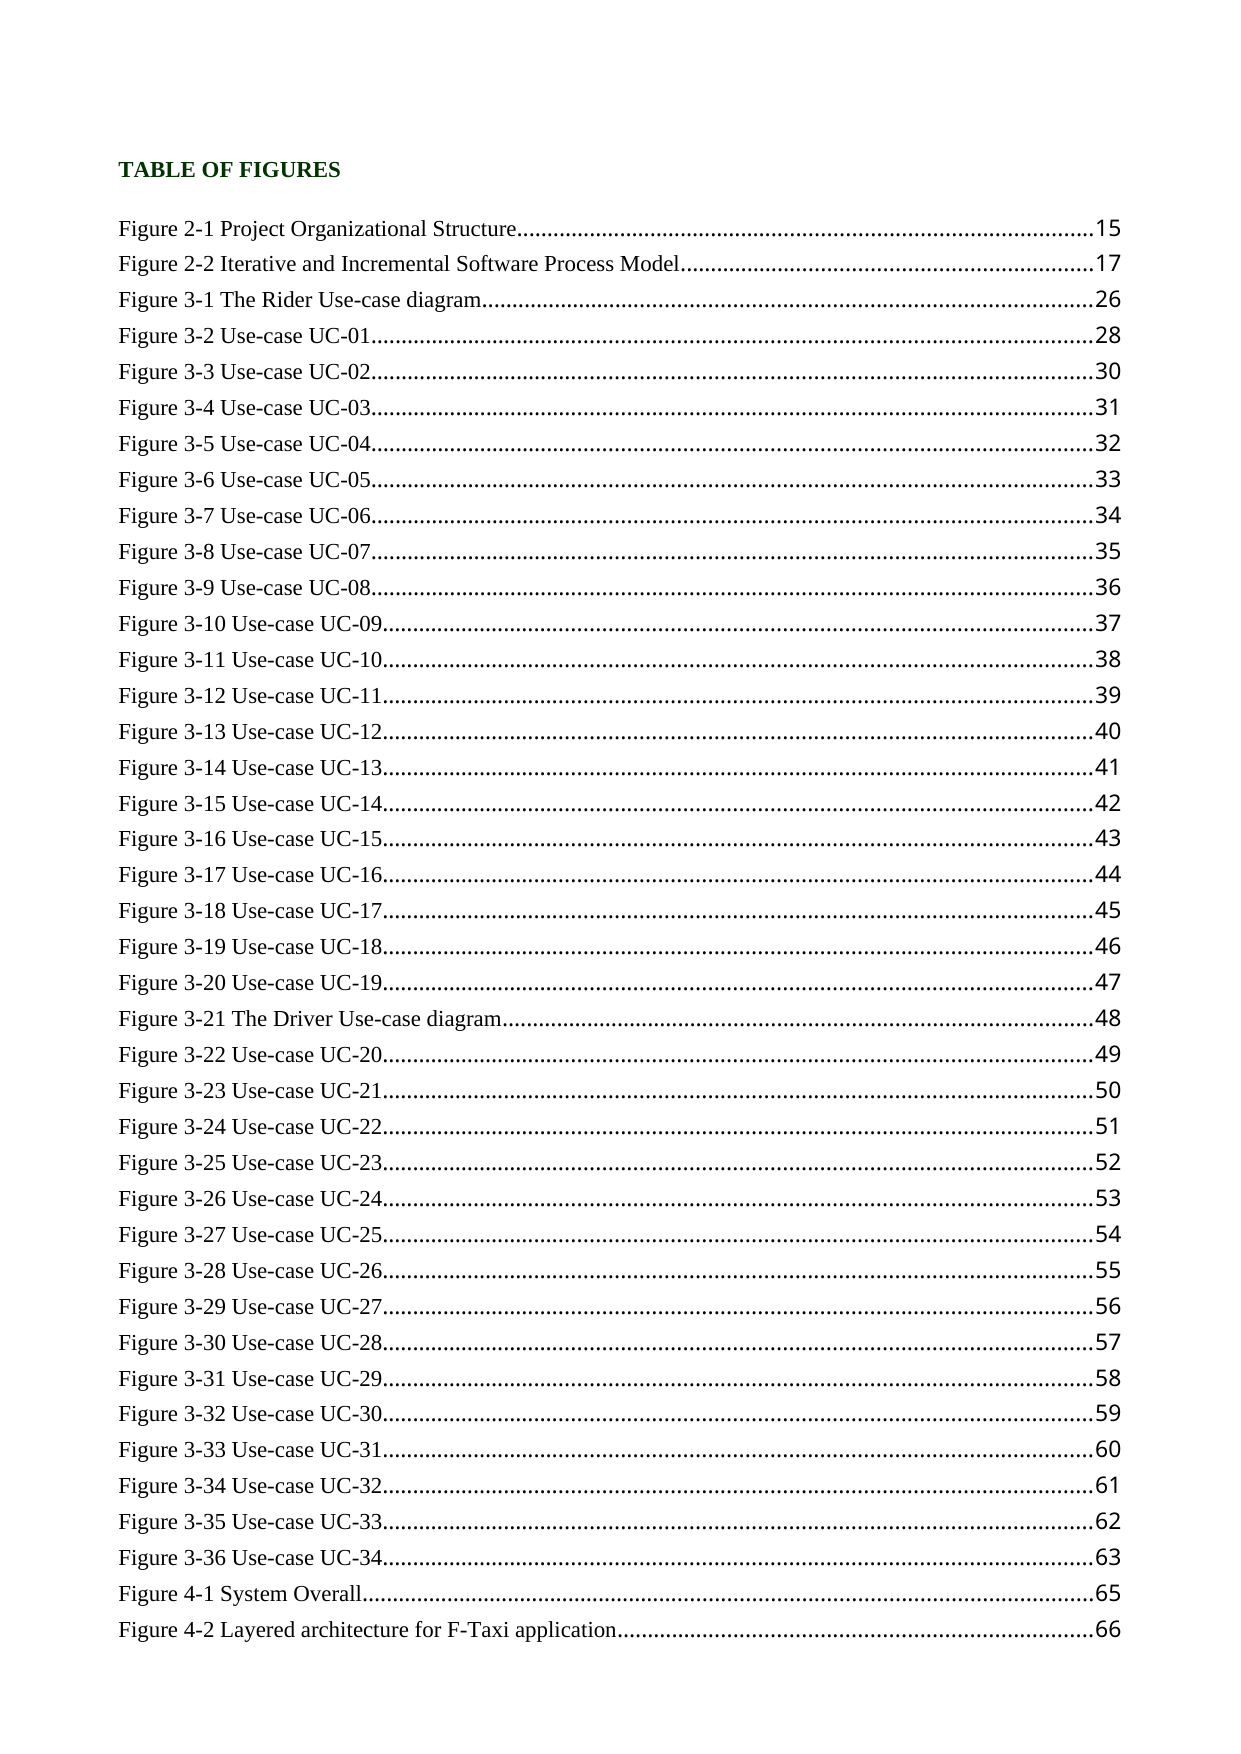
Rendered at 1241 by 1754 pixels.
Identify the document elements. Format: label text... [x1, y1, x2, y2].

text Figure 3-11 Use-case UC-10 38 [118, 643, 1122, 674]
text Figure 3-34 Use-case UC-32 61 [118, 1469, 1122, 1501]
text Figure 3-28 Use-case UC-26 55 [118, 1254, 1122, 1285]
text Figure 3-31 Use-case UC-29 58 [118, 1361, 1122, 1393]
text Figure 3-26 Use-case UC-24 53 [118, 1182, 1122, 1213]
text Figure 4-1 System Overall 65 [118, 1577, 1122, 1608]
text Figure 3-36 Use-case UC-34 63 [118, 1541, 1122, 1572]
text Figure 3-24 Use-case UC-22 51 [118, 1110, 1122, 1141]
text Figure 3-5 Use-case UC-04 32 [118, 427, 1122, 458]
text Figure 3-32 Use-case UC-30 59 [118, 1397, 1122, 1429]
text Figure 3-9 Use-case UC-08 36 [118, 571, 1122, 602]
text Figure 3-18 Use-case UC-17 45 [118, 894, 1122, 926]
text Figure 3-10 Use-case UC-09 37 [118, 607, 1122, 638]
text Figure 3-12 Use-case UC-11 39 [118, 679, 1122, 710]
text Figure 3-13 Use-case UC-12 40 [118, 714, 1122, 746]
text Figure 3-3 Use-case UC-02 30 [118, 355, 1122, 386]
text Figure 3-30 Use-case UC-28 57 [118, 1326, 1122, 1357]
text Figure 3-35 Use-case UC-33 62 [118, 1505, 1122, 1536]
text Figure 3-15 Use-case UC-14 42 [118, 786, 1122, 818]
text Figure 3-8 Use-case UC-07 35 [118, 535, 1122, 566]
text Figure 3-16 Use-case UC-15 43 [118, 822, 1122, 854]
text Figure 3-29 Use-case UC-27 56 [118, 1289, 1122, 1321]
text Figure 3-6 Use-case UC-05 33 [118, 463, 1122, 494]
text Figure 3-21 The Driver Use-case diagram 48 [118, 1002, 1122, 1033]
text Figure 3-23 Use-case UC-21 50 [118, 1074, 1122, 1105]
text Figure 3-33 Use-case UC-31 60 [118, 1433, 1122, 1464]
text Figure 2-1 Project Organizational Structure 15 [118, 211, 1122, 243]
text Figure 3-22 Use-case UC-20 49 [118, 1038, 1122, 1069]
text Figure 3-20 Use-case UC-19 47 [118, 966, 1122, 997]
text Figure 3-1 The Rider Use-case diagram 26 [118, 283, 1122, 314]
text Figure 3-4 Use-case UC-03 31 [118, 391, 1122, 422]
text Figure 3-7 Use-case UC-06 34 [118, 499, 1122, 530]
text Figure 3-25 Use-case UC-23 52 [118, 1146, 1122, 1177]
text Figure 3-27 Use-case UC-25 54 [118, 1218, 1122, 1249]
subtitle Table of figures [118, 156, 1122, 183]
text Figure 2-2 Iterative and Incremental Software Process Model 17 [118, 247, 1122, 279]
text Figure 3-19 Use-case UC-18 46 [118, 930, 1122, 961]
text Figure 3-17 Use-case UC-16 44 [118, 858, 1122, 889]
text Figure 3-14 Use-case UC-13 41 [118, 751, 1122, 782]
text Figure 3-2 Use-case UC-01 28 [118, 319, 1122, 351]
text Figure 4-2 Layered architecture for F-Taxi application 66 [118, 1613, 1122, 1644]
